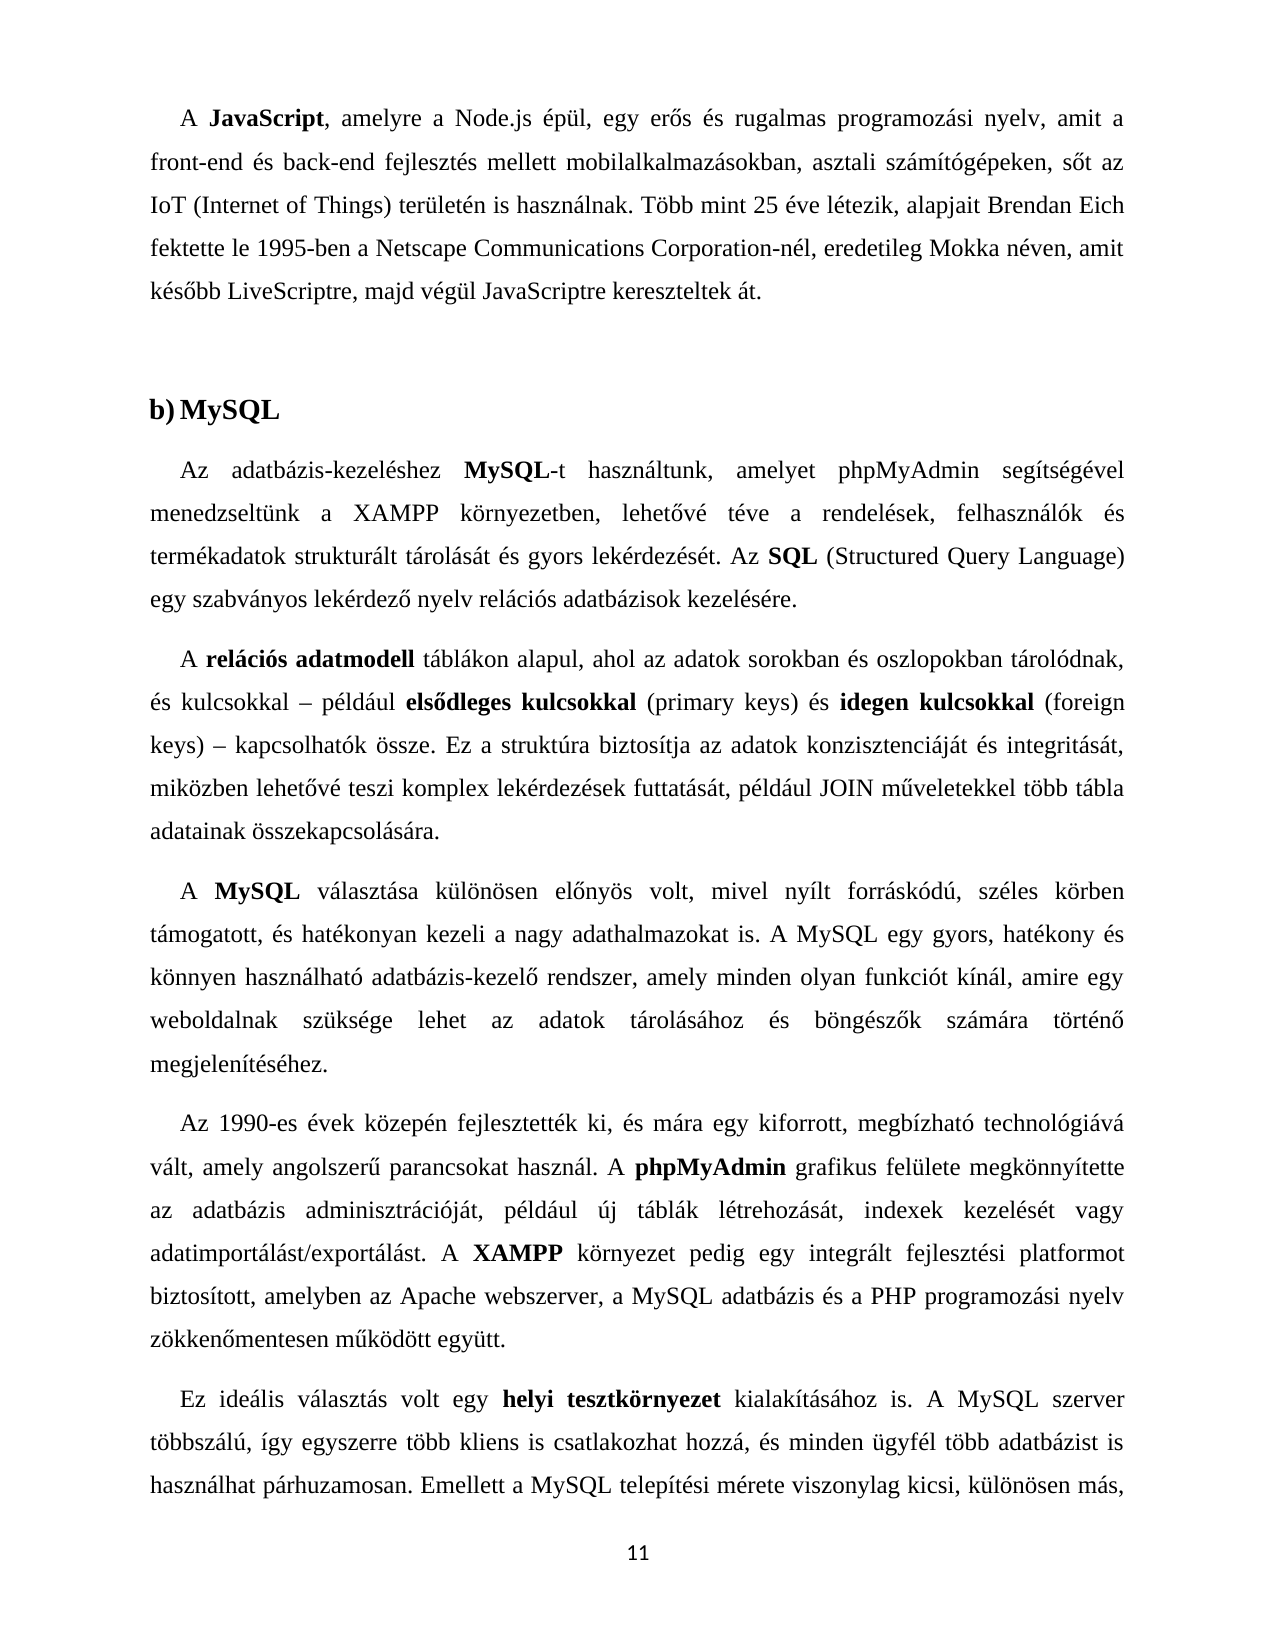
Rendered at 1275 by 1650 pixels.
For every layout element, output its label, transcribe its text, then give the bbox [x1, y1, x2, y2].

text A relációs adatmodell táblákon alapul, ahol az adatok sorokban és oszlopokban tárolódnak, és kulcsokkal – például elsődleges kulcsokkal (primary keys) és idegen kulcsokkal (foreign keys) – kapcsolhatók össze. Ez a struktúra biztosítja az adatok konzisztenciáját és integritását, miközben lehetővé teszi komplex lekérdezések futtatását, például JOIN műveletekkel több tábla adatainak összekapcsolására. [150, 644, 1125, 845]
text A MySQL választása különösen előnyös volt, mivel nyílt forráskódú, széles körben támogatott, és hatékonyan kezeli a nagy adathalmazokat is. A MySQL egy gyors, hatékony és könnyen használható adatbázis-kezelő rendszer, amely minden olyan funkciót kínál, amire egy weboldalnak szüksége lehet az adatok tárolásához és böngészők számára történő megjelenítéséhez. [150, 876, 1125, 1077]
subtitle MySQL [149, 392, 1125, 425]
text Az adatbázis-kezeléshez MySQL-t használtunk, amelyet phpMyAdmin segítségével menedzseltünk a XAMPP környezetben, lehetővé téve a rendelések, felhasználók és termékadatok strukturált tárolását és gyors lekérdezését. Az SQL (Structured Query Language) egy szabványos lekérdező nyelv relációs adatbázisok kezelésére. [150, 455, 1125, 613]
text A JavaScript, amelyre a Node.js épül, egy erős és rugalmas programozási nyelv, amit a front-end és back-end fejlesztés mellett mobilalkalmazásokban, asztali számítógépeken, sőt az IoT (Internet of Things) területén is használnak. Több mint 25 éve létezik, alapjait Brendan Eich fektette le 1995-ben a Netscape Communications Corporation-nél, eredetileg Mokka néven, amit később LiveScriptre, majd végül JavaScriptre kereszteltek át. [150, 103, 1125, 305]
text Az 1990-es évek közepén fejlesztették ki, és mára egy kiforrott, megbízható technológiává vált, amely angolszerű parancsokat használ. A phpMyAdmin grafikus felülete megkönnyítette az adatbázis adminisztrációját, például új táblák létrehozását, indexek kezelését vagy adatimportálást/exportálást. A XAMPP környezet pedig egy integrált fejlesztési platformot biztosított, amelyben az Apache webszerver, a MySQL adatbázis és a PHP programozási nyelv zökkenőmentesen működött együtt. [150, 1108, 1125, 1353]
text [150, 1384, 1125, 1499]
